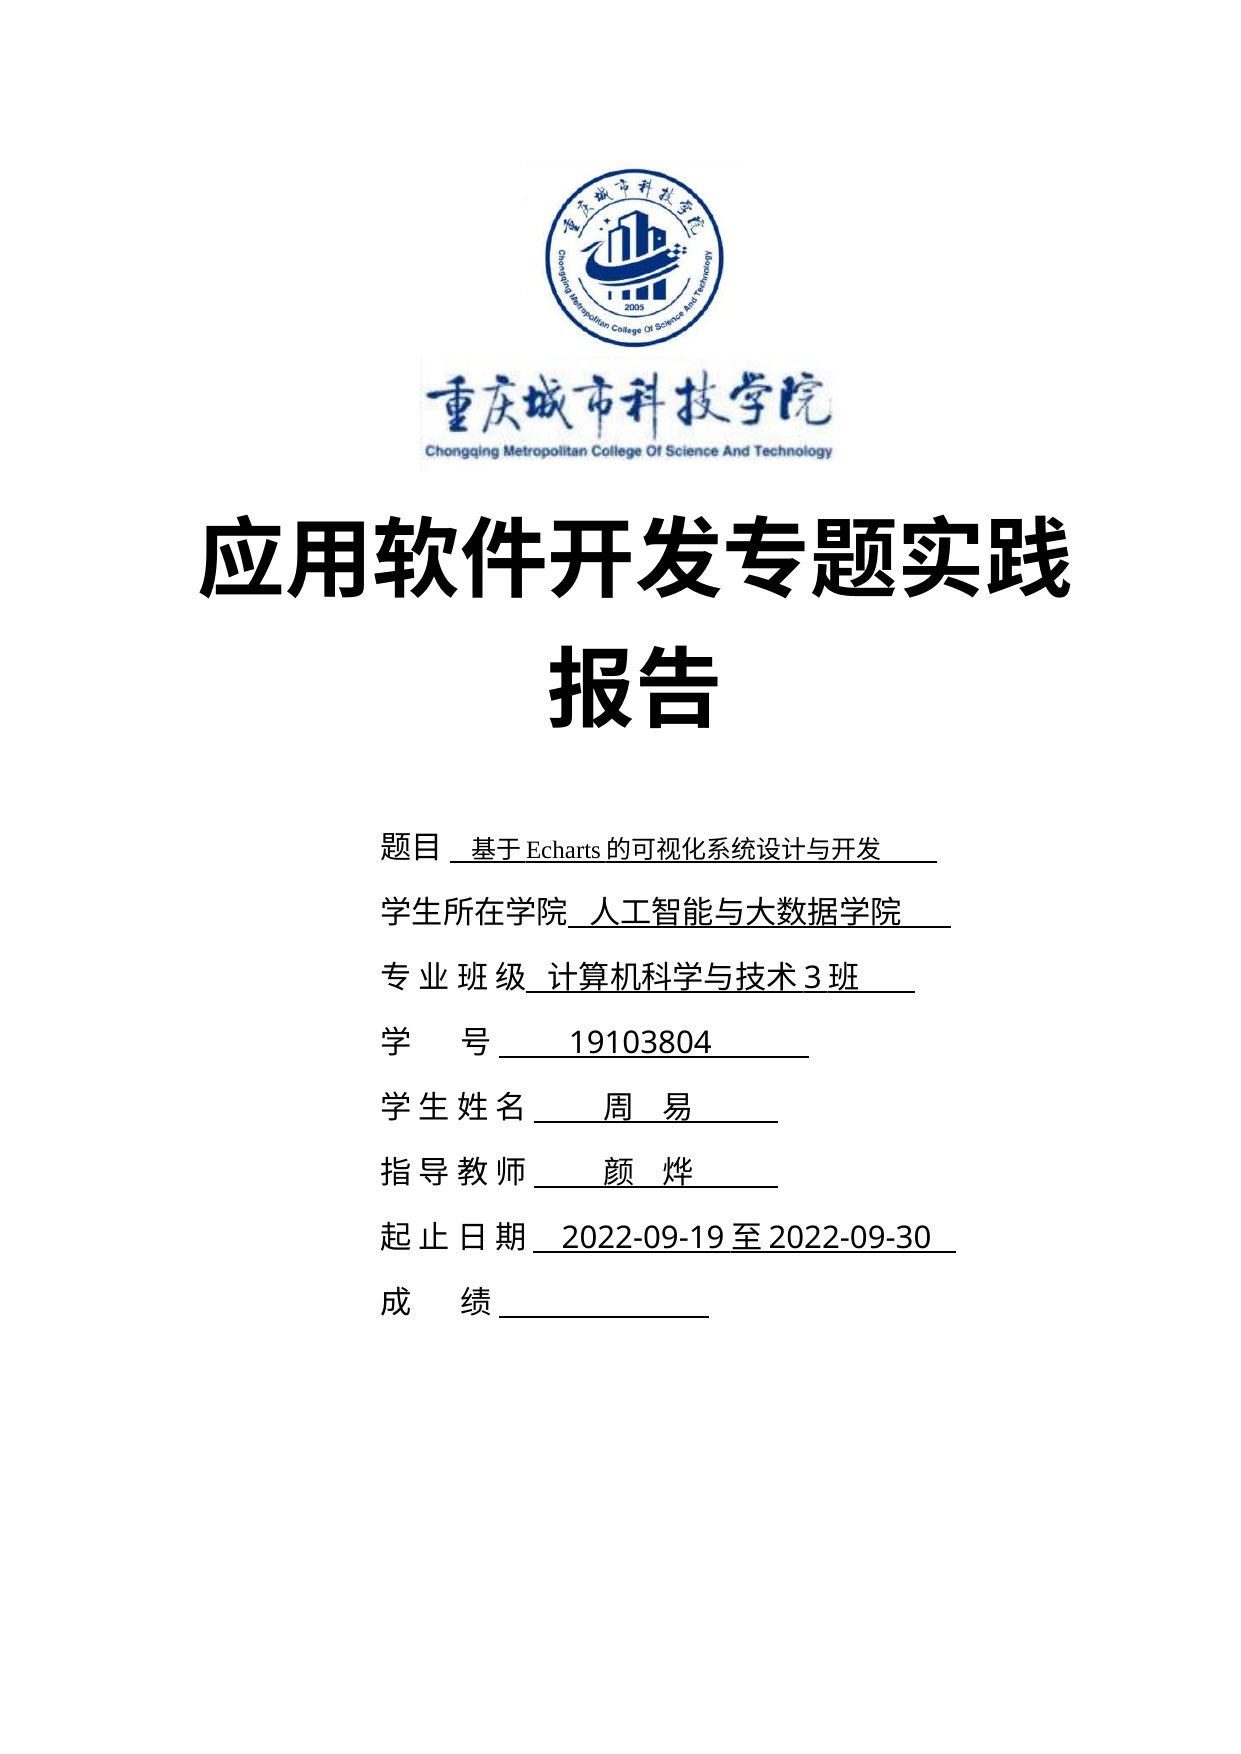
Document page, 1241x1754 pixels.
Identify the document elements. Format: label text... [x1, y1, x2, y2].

text 应用软件开发专题实践 [177, 487, 1092, 617]
picture [525, 162, 745, 348]
text 起 止 日 期 2022-09-19至2022-09-30 [177, 1202, 1092, 1267]
text 题目 基于Echarts的可视化系统设计与开发 [177, 812, 1092, 877]
text 专 业 班 级 计算机科学与技术3班 [177, 942, 1092, 1007]
text 学 号 19103804 [177, 1007, 1092, 1072]
text 指 导 教 师 颜 烨 [177, 1137, 1092, 1202]
picture [420, 357, 850, 475]
text 学生所在学院 人工智能与大数据学院 [177, 877, 1092, 942]
text 报告 [177, 617, 1092, 747]
text 成 绩 [177, 1267, 1092, 1332]
text 学 生 姓 名 周 易 [177, 1072, 1092, 1137]
